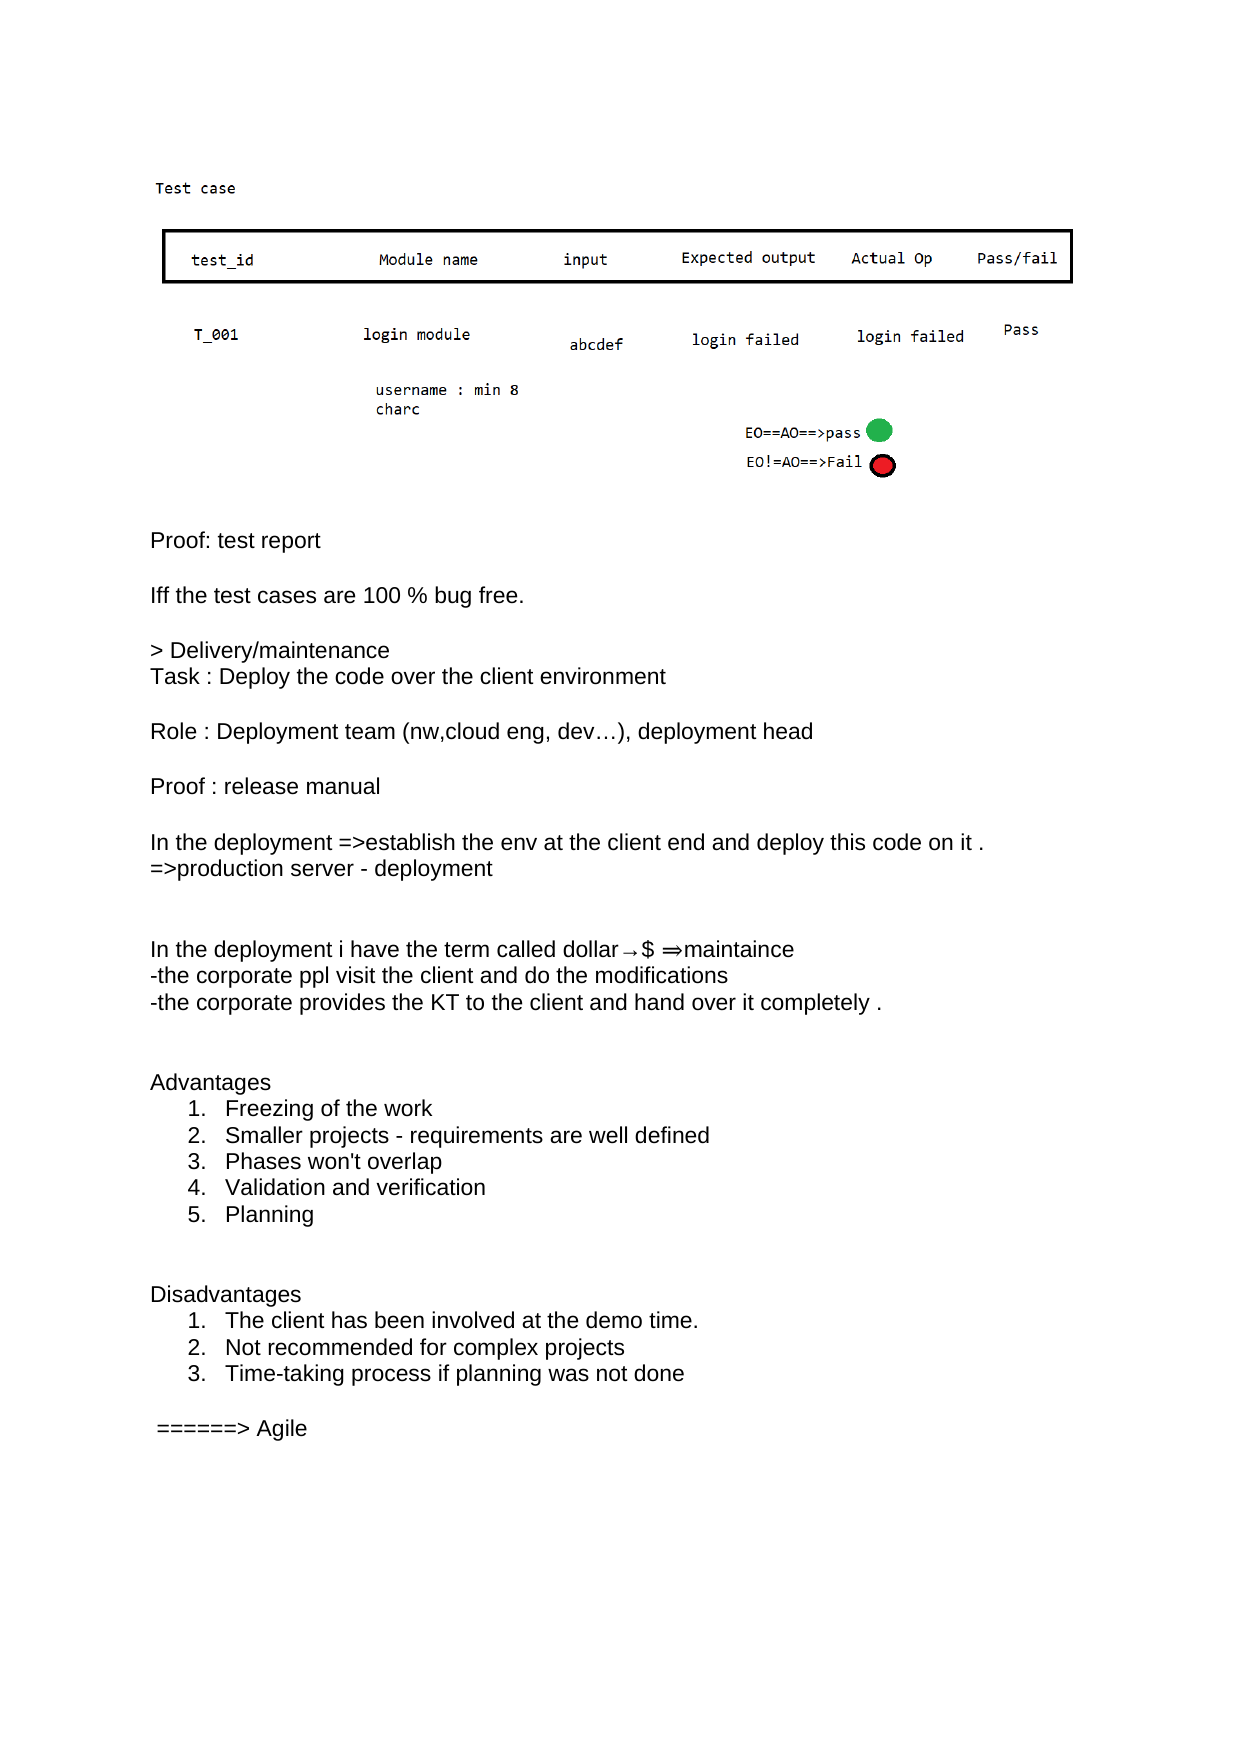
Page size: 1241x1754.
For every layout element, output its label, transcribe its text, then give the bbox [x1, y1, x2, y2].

text Advantages [150, 1069, 1090, 1095]
text -the corporate provides the KT to the client and hand over it completely . [150, 989, 1090, 1015]
text Proof: test report [150, 527, 1090, 553]
list Freezing of the work [187, 1095, 1090, 1122]
text In the deployment i have the term called dollar→$ ⇒maintaince [150, 935, 1090, 962]
list Phases won't overlap [187, 1148, 1090, 1174]
text =>production server - deployment [150, 855, 1090, 881]
text In the deployment =>establish the env at the client end and deploy this code on it . [150, 828, 1090, 855]
list Smaller projects - requirements are well defined [187, 1122, 1090, 1148]
text Role : Deployment team (nw,cloud eng, dev…), deployment head [150, 718, 1090, 744]
list Validation and verification [187, 1174, 1090, 1201]
text -the corporate ppl visit the client and do the modifications [150, 962, 1090, 989]
list The client has been involved at the demo time. [187, 1307, 1090, 1333]
text Disadvantages [150, 1281, 1090, 1307]
text Proof : release manual [150, 773, 1090, 800]
text Task : Deploy the code over the client environment [150, 663, 1090, 689]
text Iff the test cases are 100 % bug free. [150, 582, 1090, 608]
list Not recommended for complex projects [187, 1333, 1090, 1360]
text > Delivery/maintenance [150, 637, 1090, 663]
list Planning [187, 1201, 1090, 1227]
picture [150, 150, 1125, 527]
text ======> Agile [150, 1415, 1090, 1441]
list Time-taking process if planning was not done [187, 1360, 1090, 1386]
